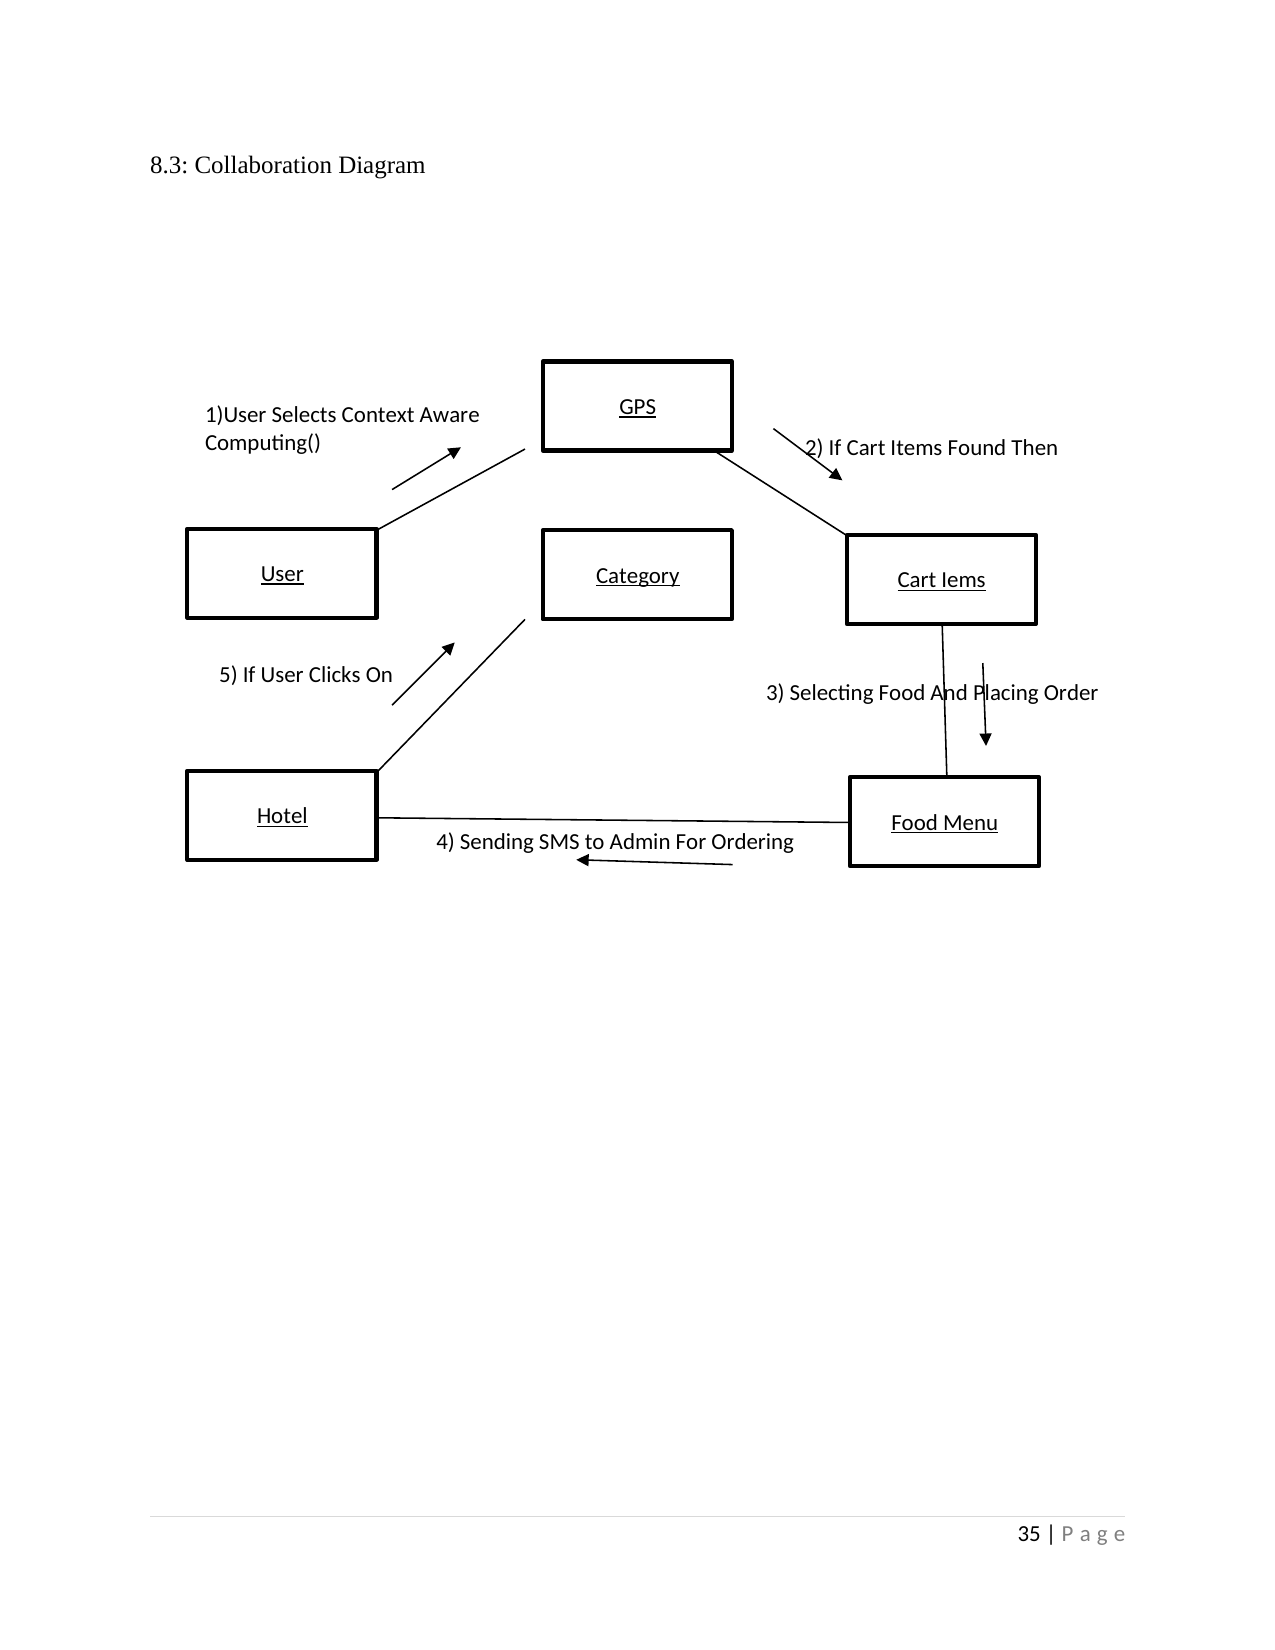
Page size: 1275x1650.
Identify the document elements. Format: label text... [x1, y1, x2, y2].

text 8.3: Collaboration Diagram [150, 150, 1125, 179]
table_header 5) If User Clicks On [208, 660, 621, 716]
table_header 1)User Selects Context Aware Computing() [194, 400, 607, 484]
table_header 4) Sending SMS to Admin For Ordering [425, 827, 838, 883]
table_header 2) If Cart Items Found Then [794, 433, 1207, 489]
table_header 3) Selecting Food And Placing Order [755, 679, 1167, 734]
